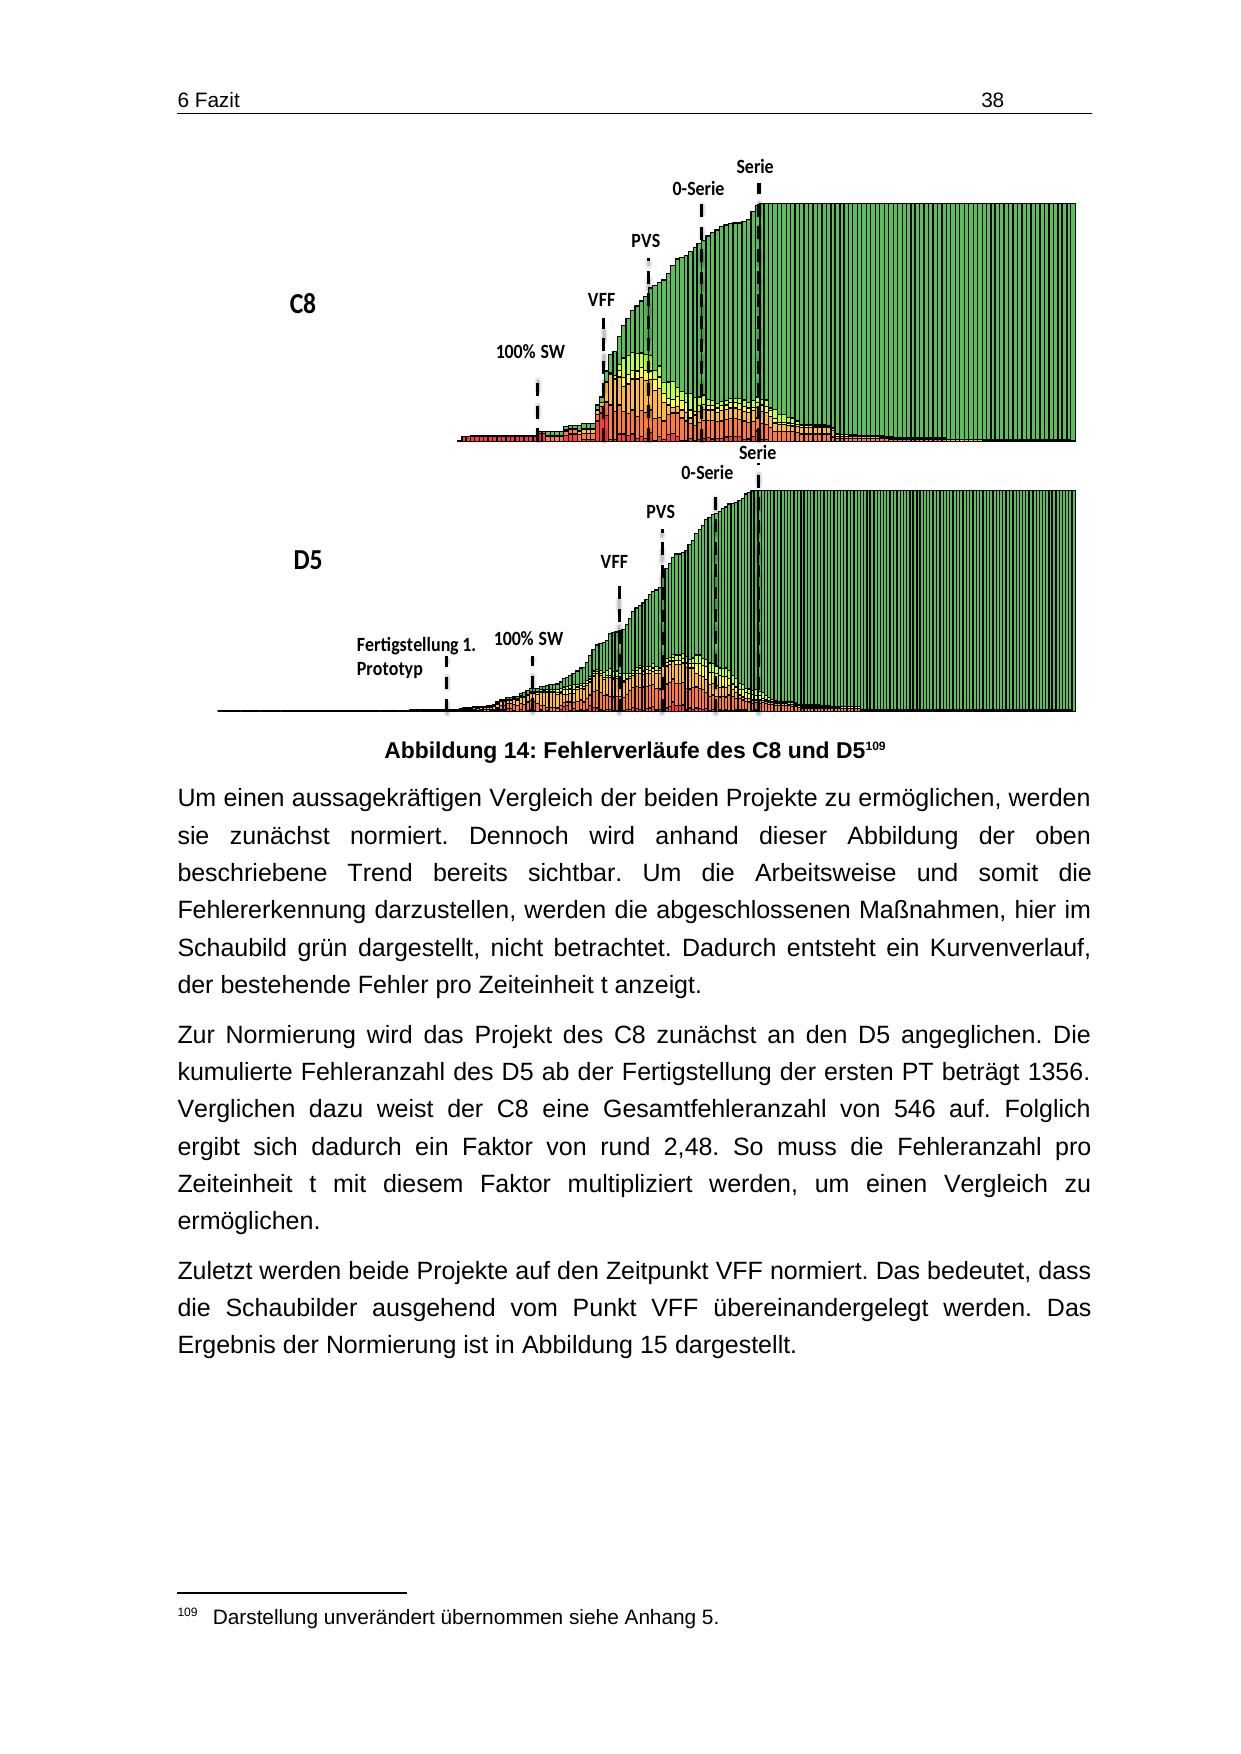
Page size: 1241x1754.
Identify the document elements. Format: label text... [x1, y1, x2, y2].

text Zuletzt werden beide Projekte auf den Zeitpunkt VFF normiert. Das bedeutet, dass die Schaubilder ausgehend vom Punkt VFF übereinandergelegt werden. Das Ergebnis der Normierung ist in Abbildung 15 dargestellt. [177, 1256, 1092, 1359]
text Zur Normierung wird das Projekt des C8 zunächst an den D5 angeglichen. Die kumulierte Fehleranzahl des D5 ab der Fertigstellung der ersten PT beträgt 1356. Verglichen dazu weist der C8 eine Gesamtfehleranzahl von 546 auf. Folglich ergibt sich dadurch ein Faktor von rund 2,48. So muss die Fehleranzahl pro Zeiteinheit t mit diesem Faktor multipliziert werden, um einen Vergleich zu ermöglichen. [177, 1019, 1092, 1235]
text Um einen aussagekräftigen Vergleich der beiden Projekte zu ermöglichen, werden sie zunächst normiert. Dennoch wird anhand dieser Abbildung der oben beschriebene Trend bereits sichtbar. Um die Arbeitsweise und somit die Fehlererkennung darzustellen, werden die abgeschlossenen Maßnahmen, hier im Schaubild grün dargestellt, nicht betrachtet. Dadurch entsteht ein Kurvenverlauf, der bestehende Fehler pro Zeiteinheit t anzeigt. [177, 783, 1092, 998]
